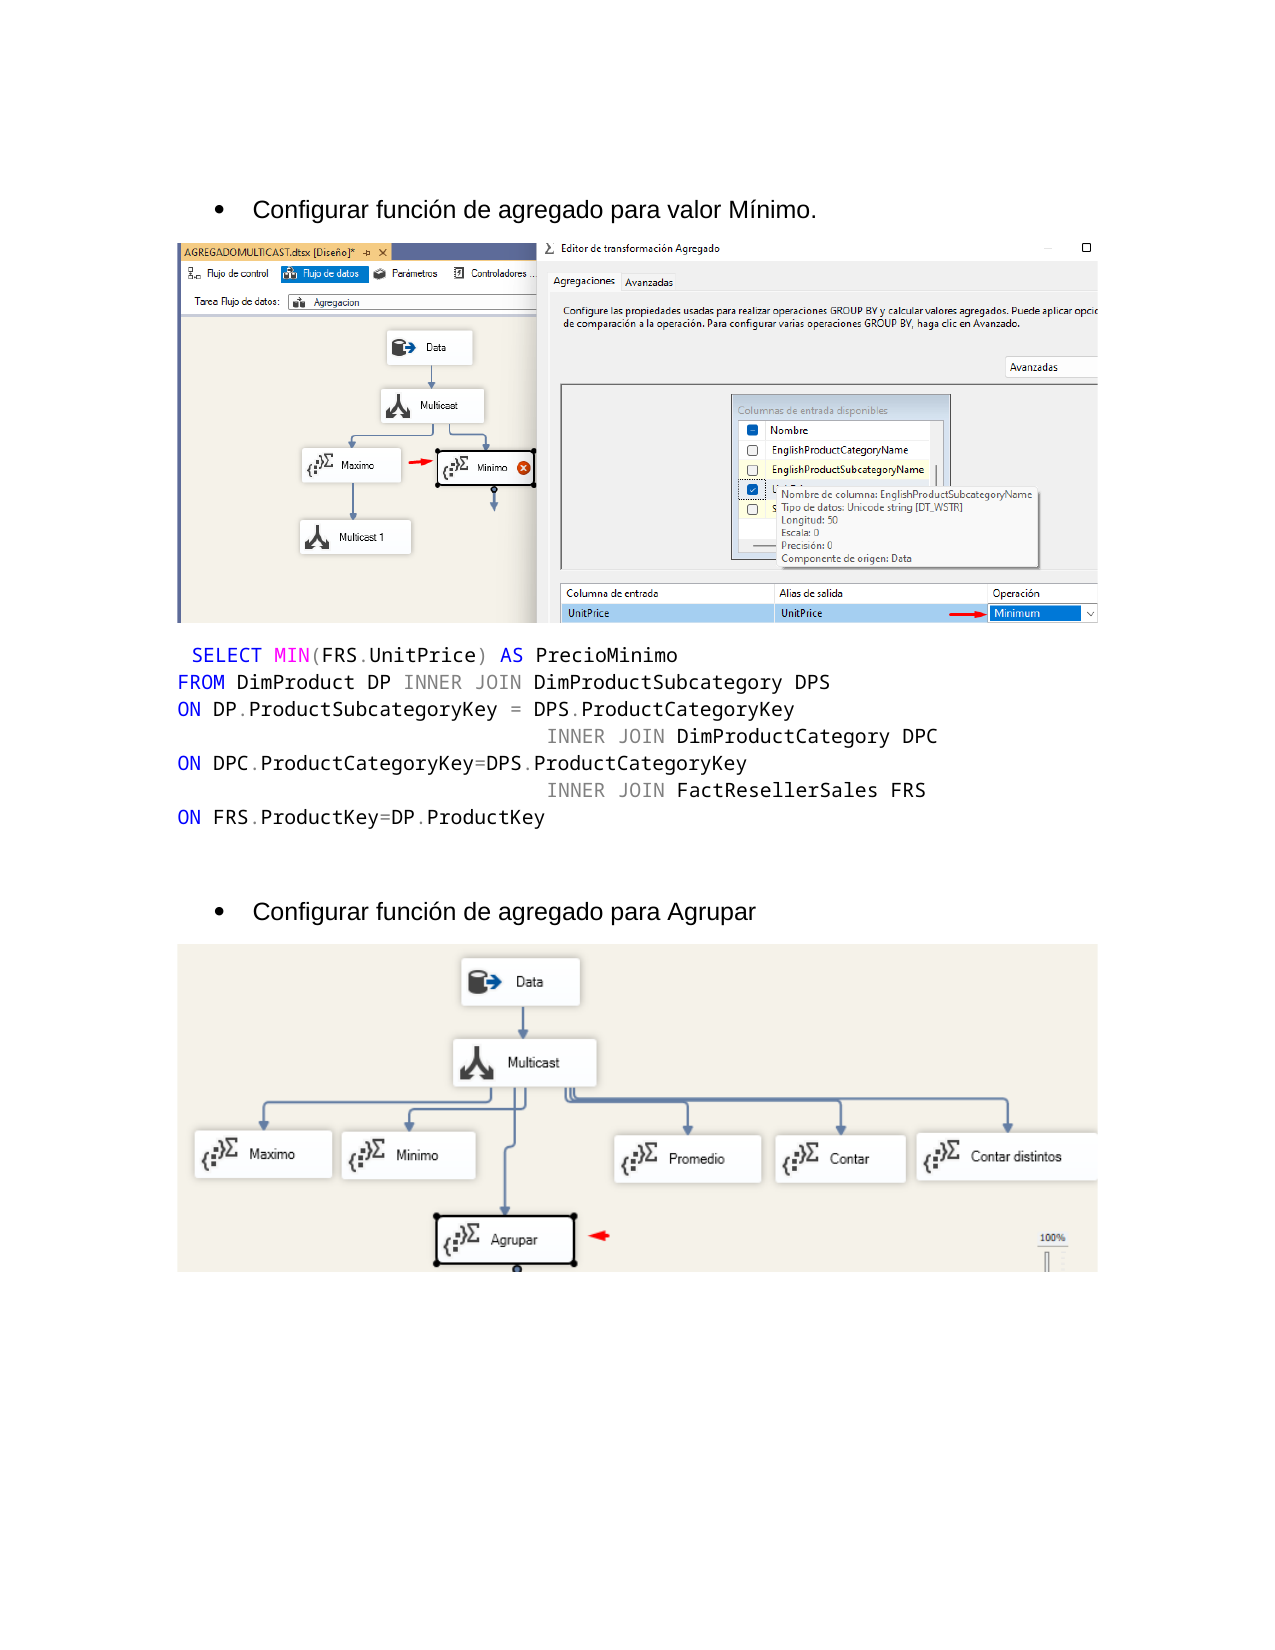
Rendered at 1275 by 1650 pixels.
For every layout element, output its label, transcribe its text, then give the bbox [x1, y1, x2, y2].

picture [177, 944, 1098, 1272]
text INNER JOIN DimProductCategory DPC [177, 722, 1098, 749]
text INNER JOIN FactResellerSales FRS [177, 776, 1098, 803]
text ON DP.ProductSubcategoryKey = DPS.ProductCategoryKey [177, 695, 1098, 722]
list Configurar función de agregado para Agrupar [215, 897, 1098, 926]
text FROM DimProduct DP INNER JOIN DimProductSubcategory DPS [177, 668, 1098, 695]
picture [177, 243, 1098, 623]
text SELECT MIN(FRS.UnitPrice) AS PrecioMinimo [177, 641, 1098, 668]
text ON FRS.ProductKey=DP.ProductKey [177, 803, 1098, 830]
list Configurar función de agregado para valor Mínimo. [215, 195, 1098, 224]
text ON DPC.ProductCategoryKey=DPS.ProductCategoryKey [177, 749, 1098, 776]
